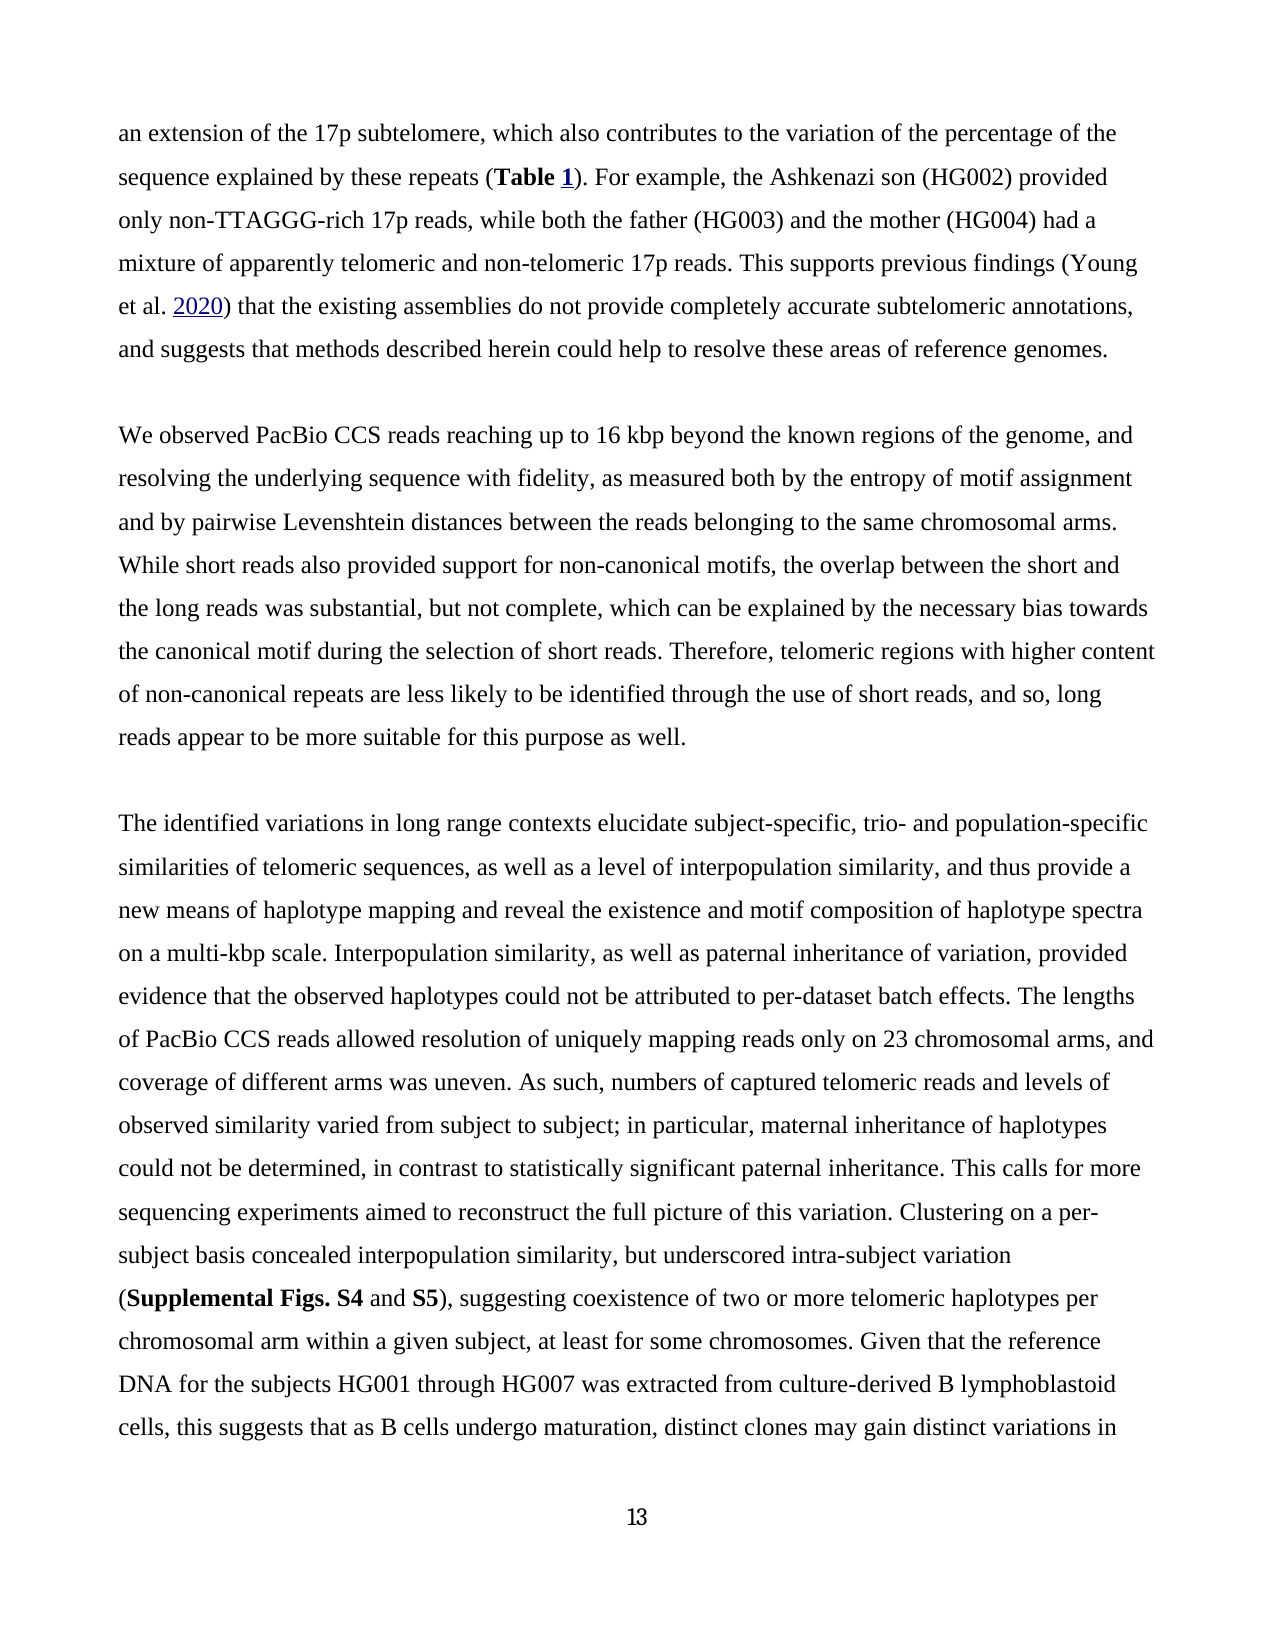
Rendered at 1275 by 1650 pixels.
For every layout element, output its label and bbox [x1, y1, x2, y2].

text [118, 118, 1156, 1441]
